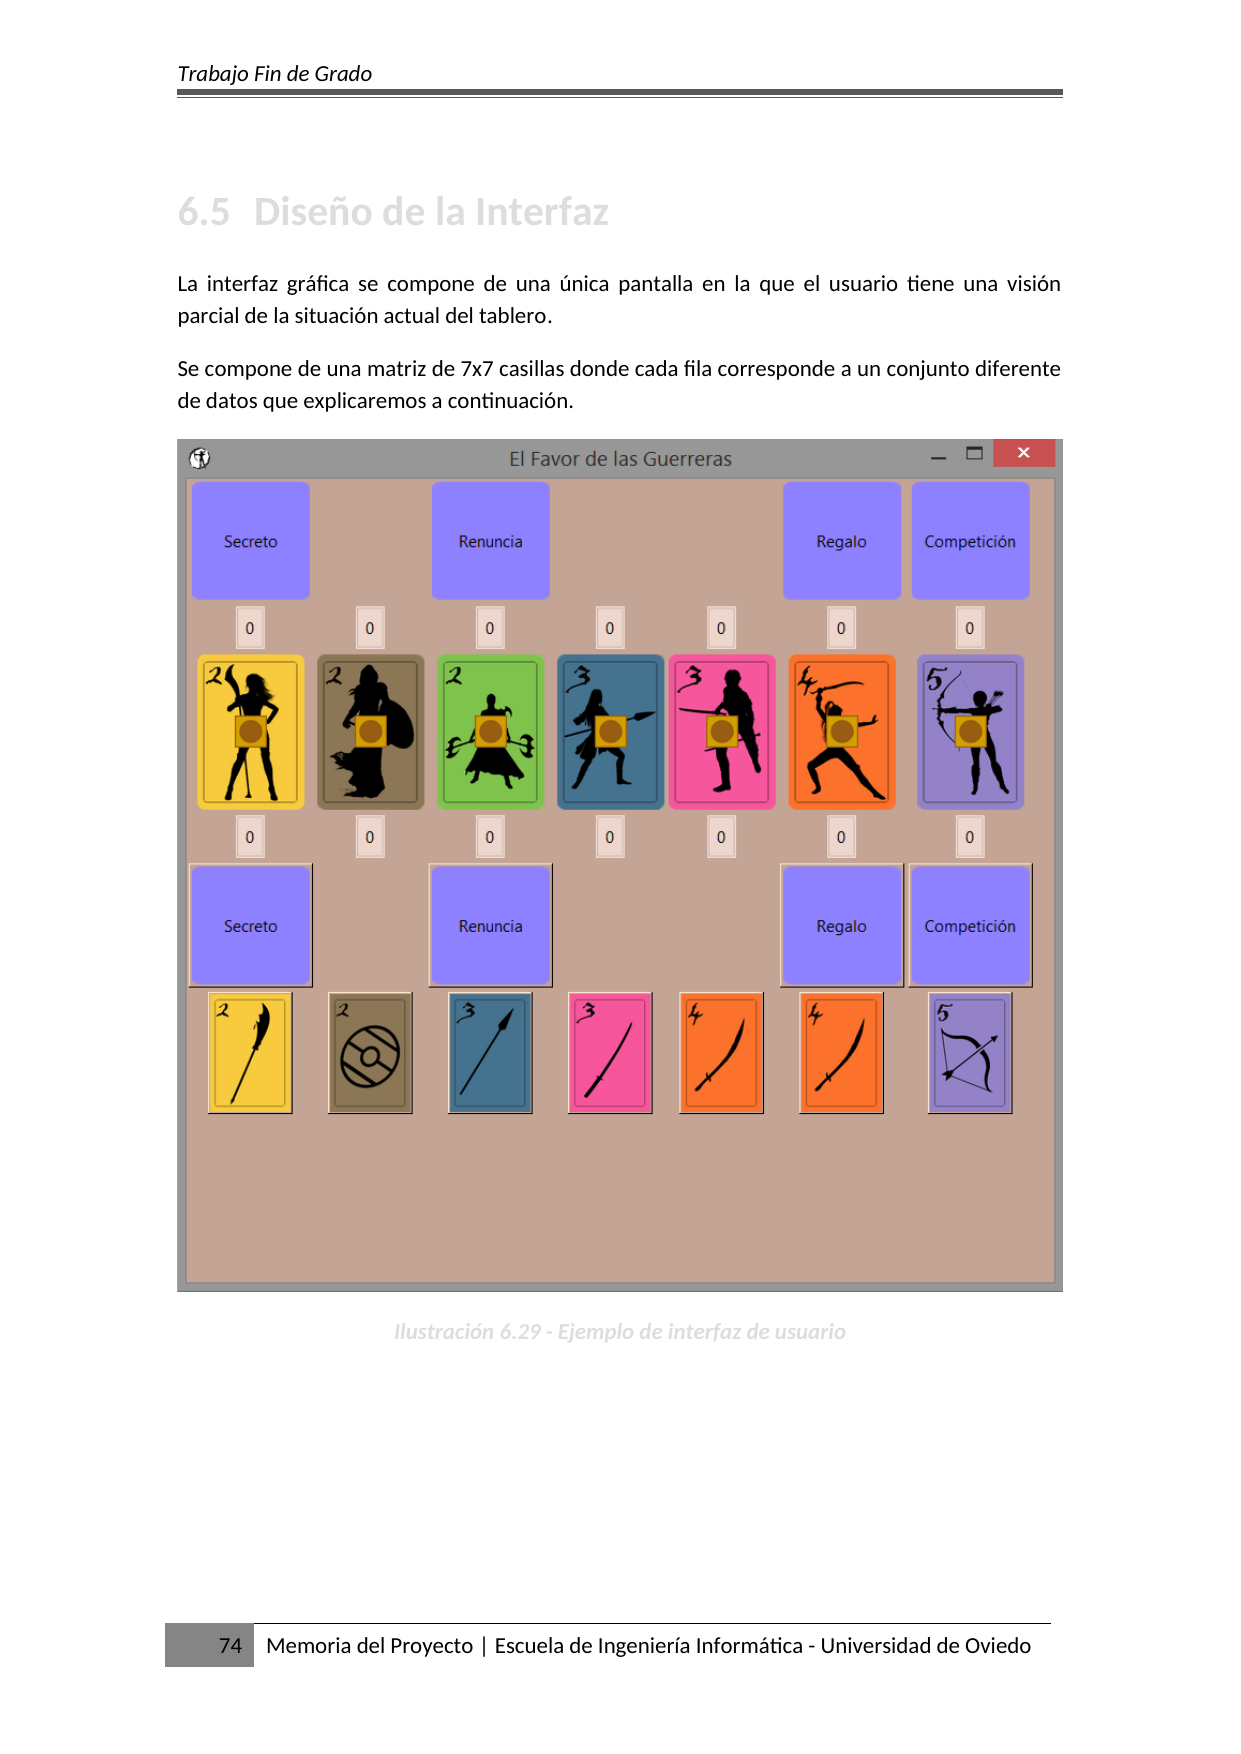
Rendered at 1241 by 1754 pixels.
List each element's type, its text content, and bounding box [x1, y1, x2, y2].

text Se compone de una matriz de 7x7 casillas donde cada fila corresponde a un conjunto diferente de datos que explicaremos a continuación. [177, 354, 1063, 414]
subtitle Diseño de la Interfaz [177, 185, 1063, 236]
text La interfaz gráfica se compone de una única pantalla en la que el usuario tiene una visión parcial de la situación actual del tablero. [177, 269, 1063, 329]
picture [177, 439, 1063, 1292]
